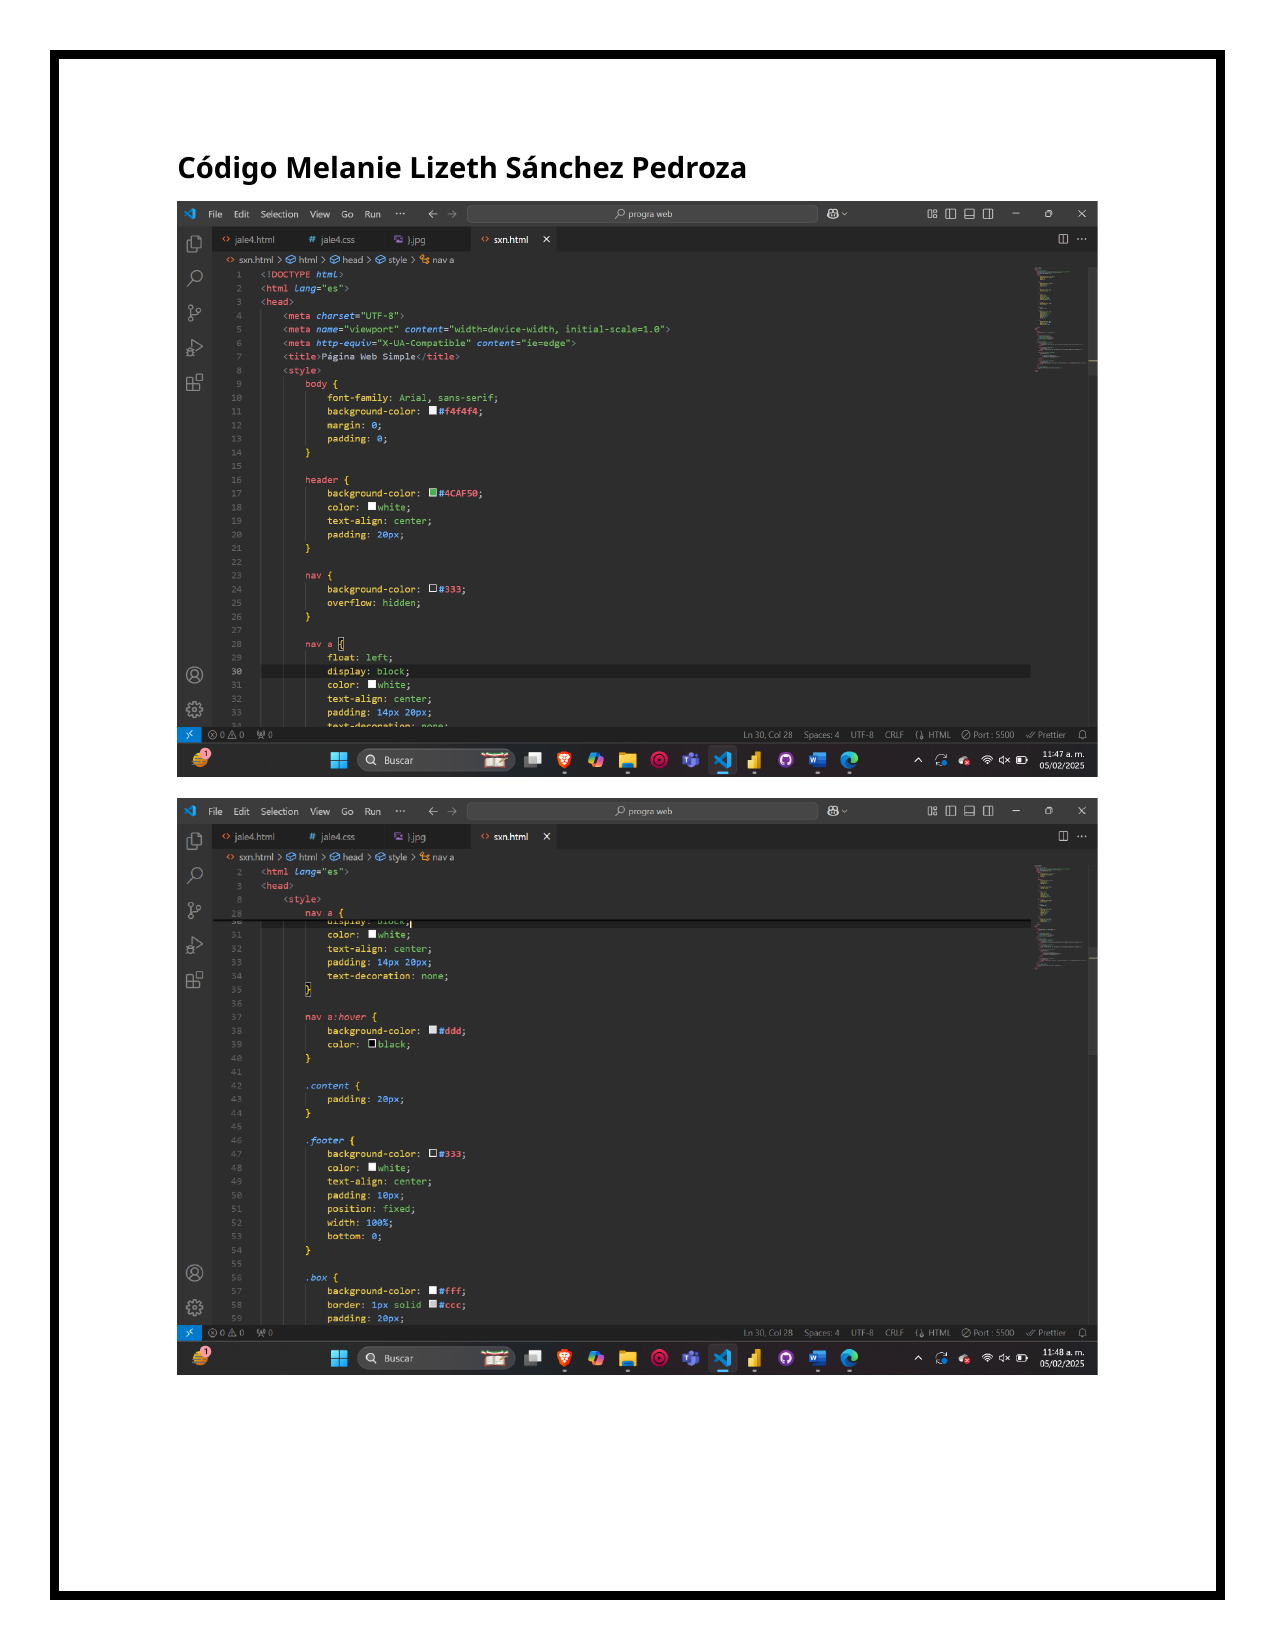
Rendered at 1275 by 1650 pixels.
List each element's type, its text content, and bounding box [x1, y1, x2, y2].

picture [177, 201, 1098, 777]
picture [177, 798, 1098, 1375]
subtitle Código Melanie Lizeth Sánchez Pedroza [177, 148, 1098, 187]
